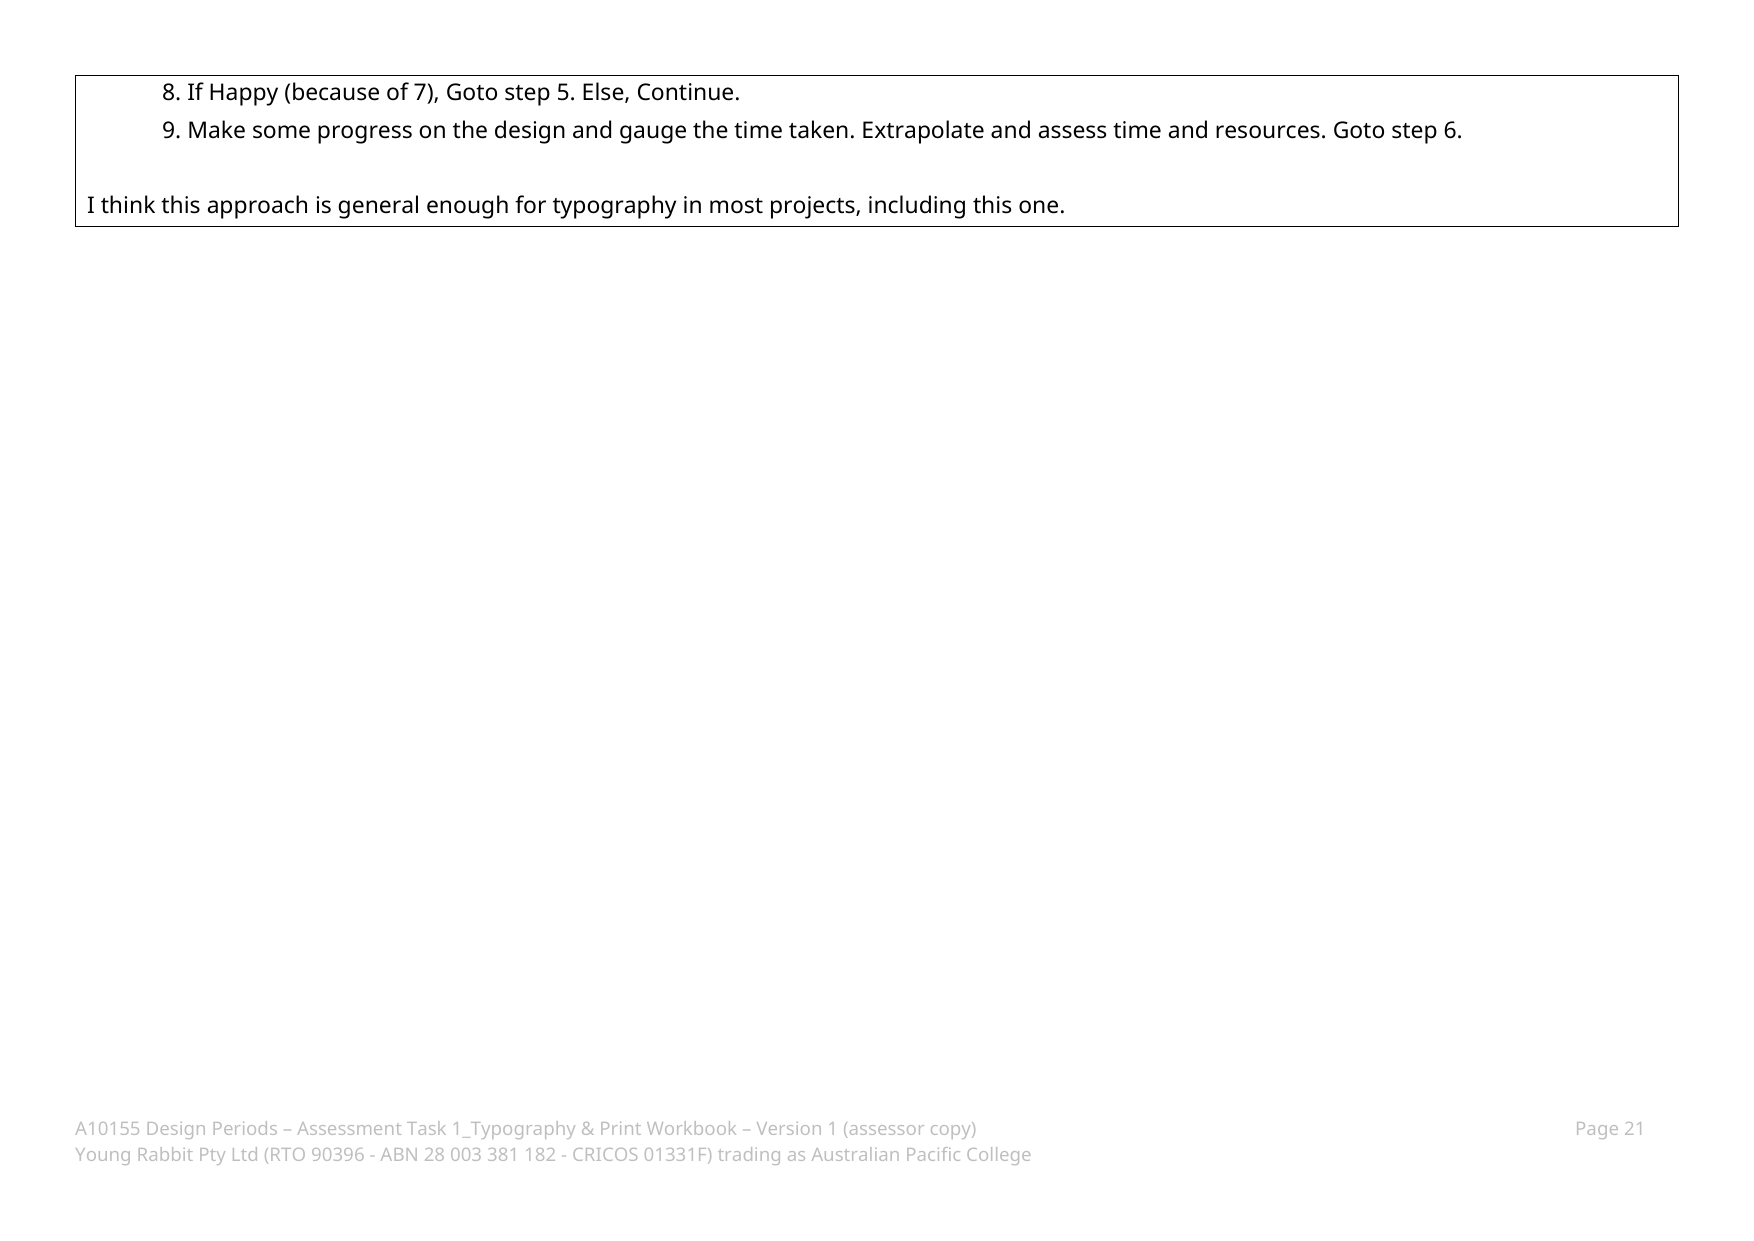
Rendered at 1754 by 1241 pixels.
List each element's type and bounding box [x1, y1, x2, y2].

table_header [76, 76, 1678, 226]
